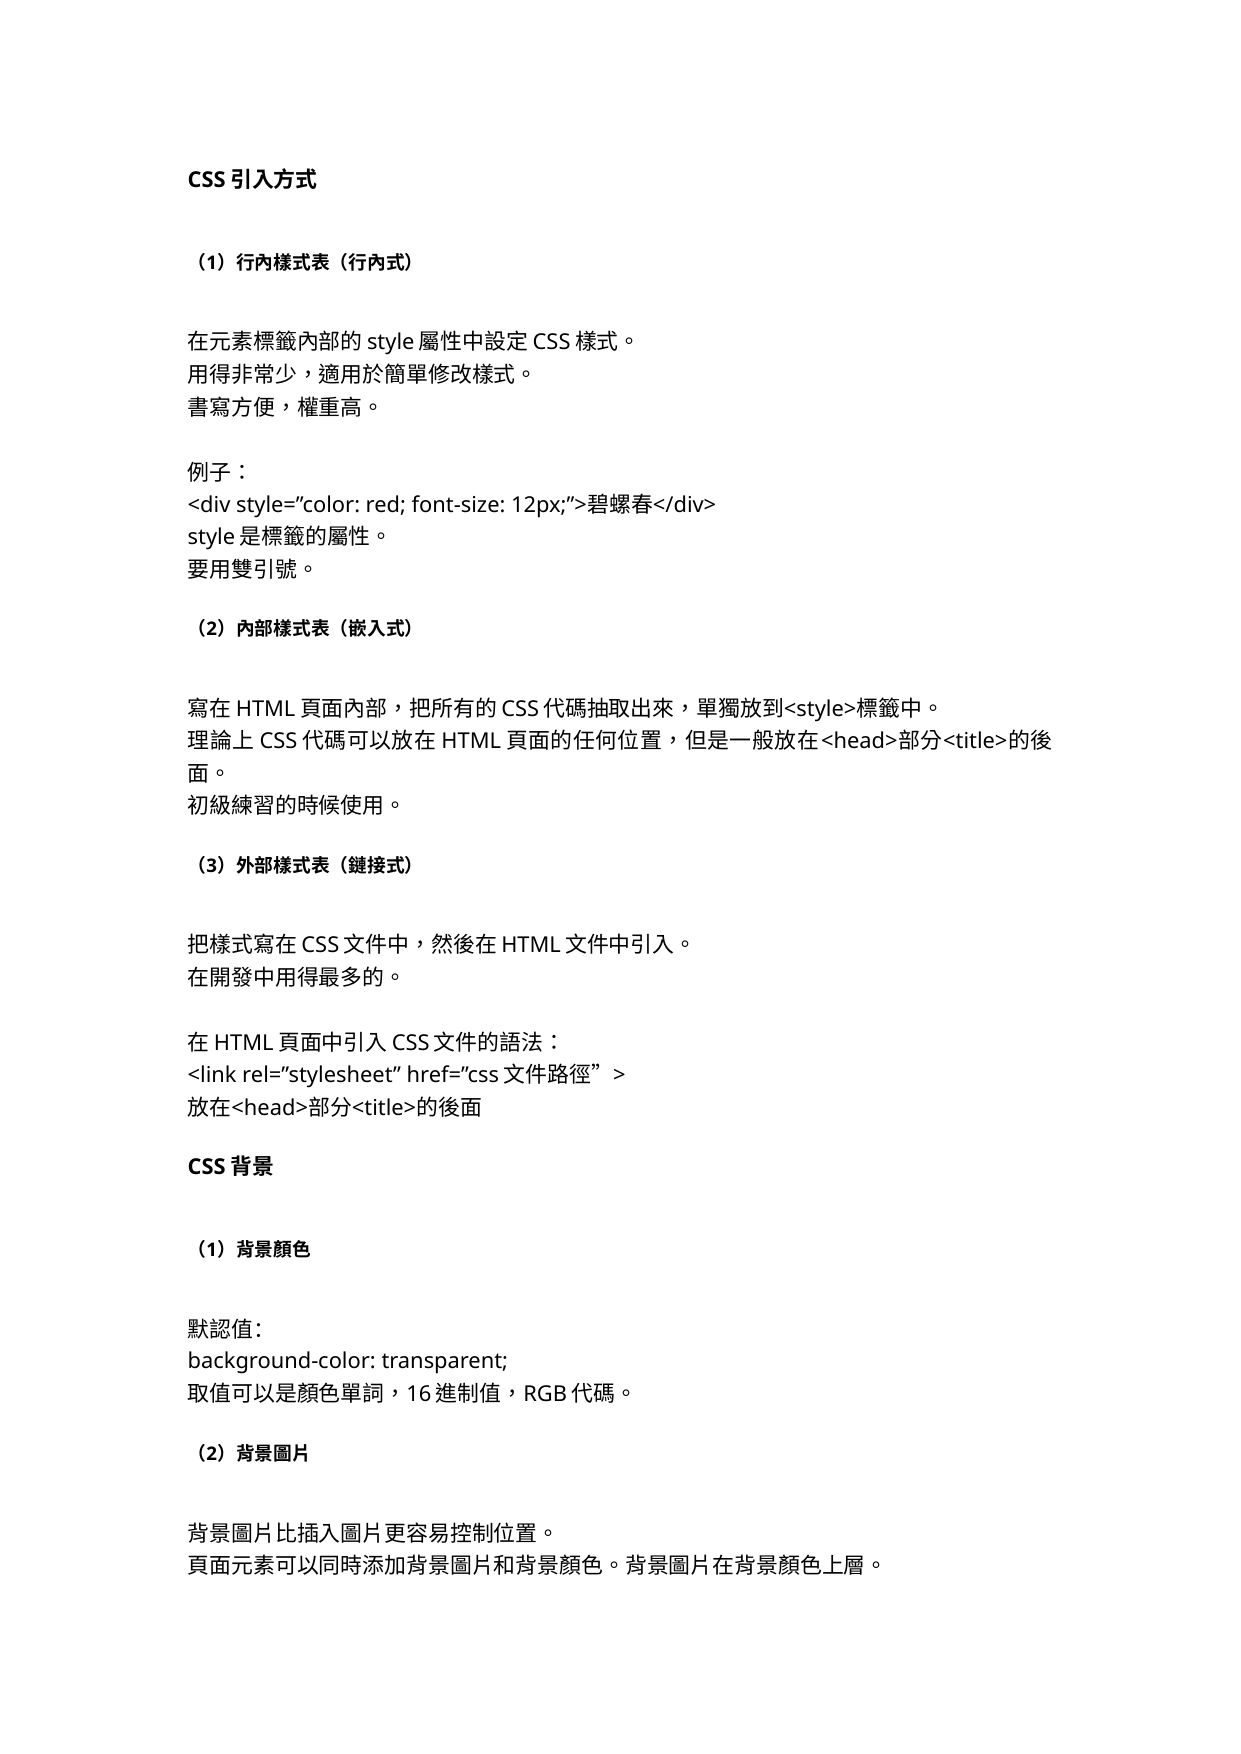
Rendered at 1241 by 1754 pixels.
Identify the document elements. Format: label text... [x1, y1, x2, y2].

text 在HTML頁面中引入CSS文件的語法： [187, 1024, 1053, 1057]
subtitle CSS背景 [187, 1149, 1053, 1182]
subtitle （2）背景圖片 [187, 1436, 1053, 1468]
text 例子： [187, 454, 1053, 487]
text 要用雙引號。 [187, 552, 1053, 584]
text 初級練習的時候使用。 [187, 788, 1053, 821]
text 書寫方便，權重高。 [187, 389, 1053, 422]
text style是標籤的屬性。 [187, 519, 1053, 552]
text background-color: transparent; [187, 1344, 1053, 1376]
text 頁面元素可以同時添加背景圖片和背景顏色。背景圖片在背景顏色上層。 [187, 1548, 1053, 1580]
text 放在<head>部分<title>的後面 [187, 1089, 1053, 1122]
subtitle （1）行內樣式表（行內式） [187, 245, 1053, 277]
text 背景圖片比插入圖片更容易控制位置。 [187, 1515, 1053, 1548]
text 理論上CSS代碼可以放在HTML頁面的任何位置，但是一般放在<head>部分<title>的後面。 [187, 723, 1053, 788]
text 在開發中用得最多的。 [187, 959, 1053, 992]
text 用得非常少，適用於簡單修改樣式。 [187, 357, 1053, 389]
subtitle （3）外部樣式表（鏈接式） [187, 848, 1053, 880]
subtitle （2）內部樣式表（嵌入式） [187, 611, 1053, 644]
text 在元素標籤內部的style屬性中設定CSS樣式。 [187, 324, 1053, 357]
text 把樣式寫在CSS文件中，然後在HTML文件中引入。 [187, 927, 1053, 959]
text <div style=”color: red; font-size: 12px;”>碧螺春</div> [187, 487, 1053, 519]
text 寫在HTML頁面內部，把所有的CSS代碼抽取出來，單獨放到<style>標籤中。 [187, 691, 1053, 723]
text 默認值： [187, 1311, 1053, 1344]
text <link rel=”stylesheet” href=”css文件路徑”> [187, 1057, 1053, 1089]
subtitle CSS引入方式 [187, 162, 1053, 194]
subtitle （1）背景顏色 [187, 1232, 1053, 1264]
text 取值可以是顏色單詞，16進制值，RGB代碼。 [187, 1376, 1053, 1409]
